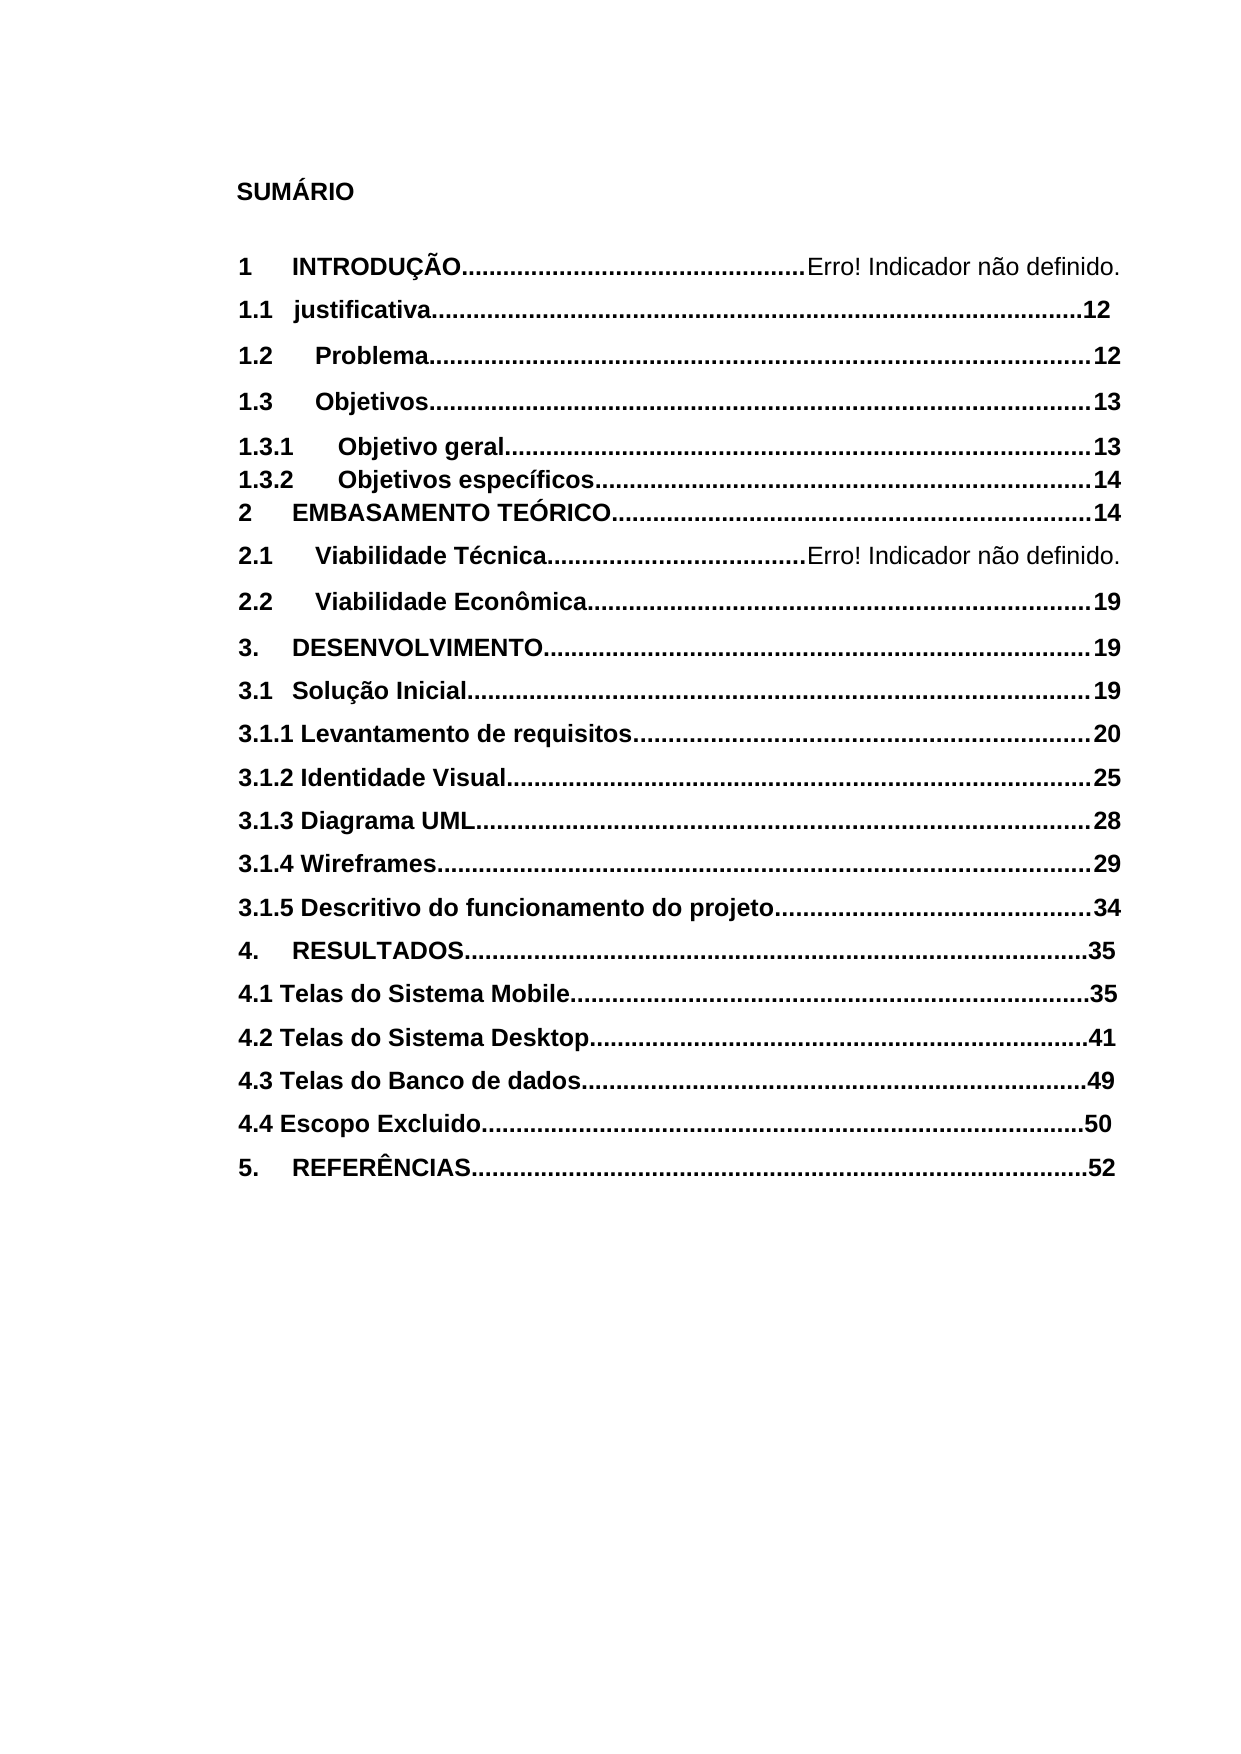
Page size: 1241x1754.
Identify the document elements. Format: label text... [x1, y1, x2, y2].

text SUMÁRIO [236, 177, 1122, 206]
